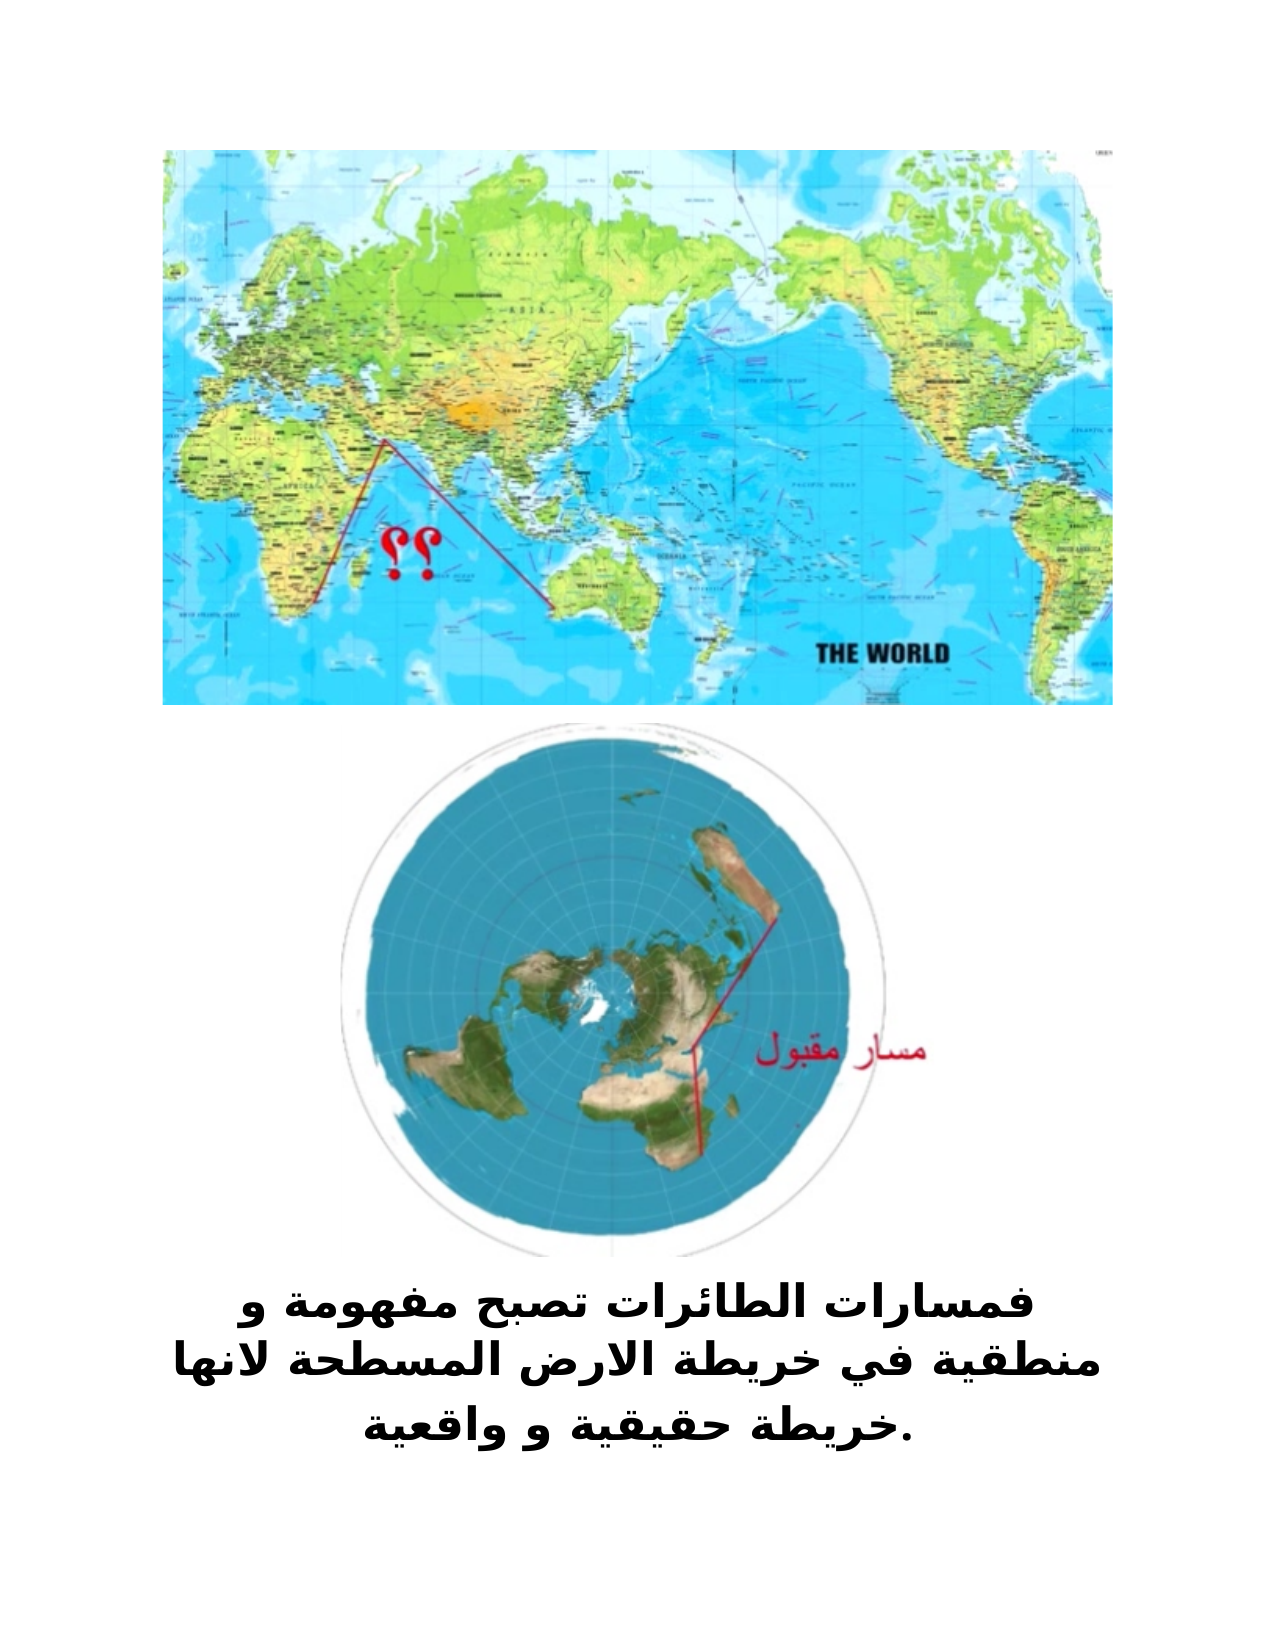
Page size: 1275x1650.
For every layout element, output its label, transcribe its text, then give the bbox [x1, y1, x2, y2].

text فمسارات الطائرات تصبح مفهومة و منطقية في خريطة الارض المسطحة لانها خريطة حقيقية و واقعية. [150, 1275, 1125, 1453]
picture [340, 723, 935, 1257]
picture [162, 150, 1113, 705]
